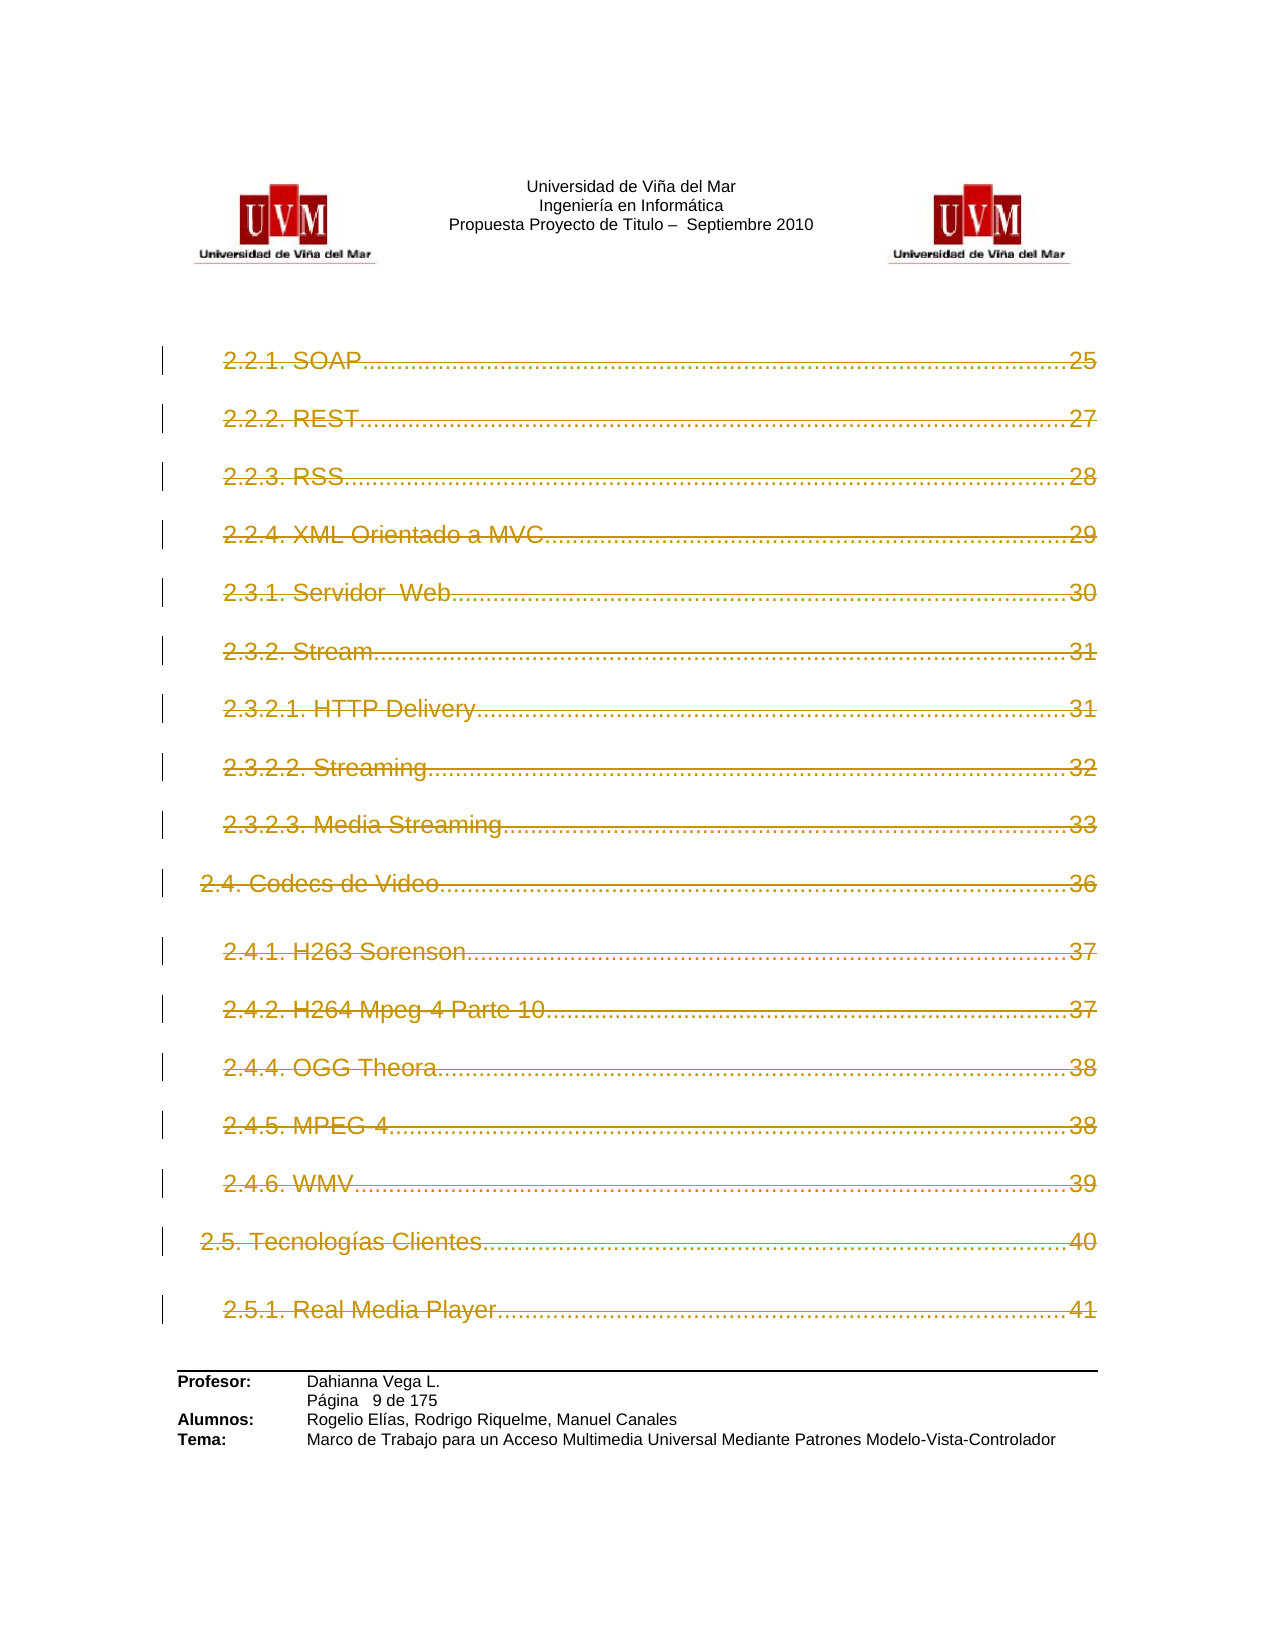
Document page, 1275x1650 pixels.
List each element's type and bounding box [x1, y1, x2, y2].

picture [871, 176, 1084, 267]
picture [177, 176, 390, 267]
